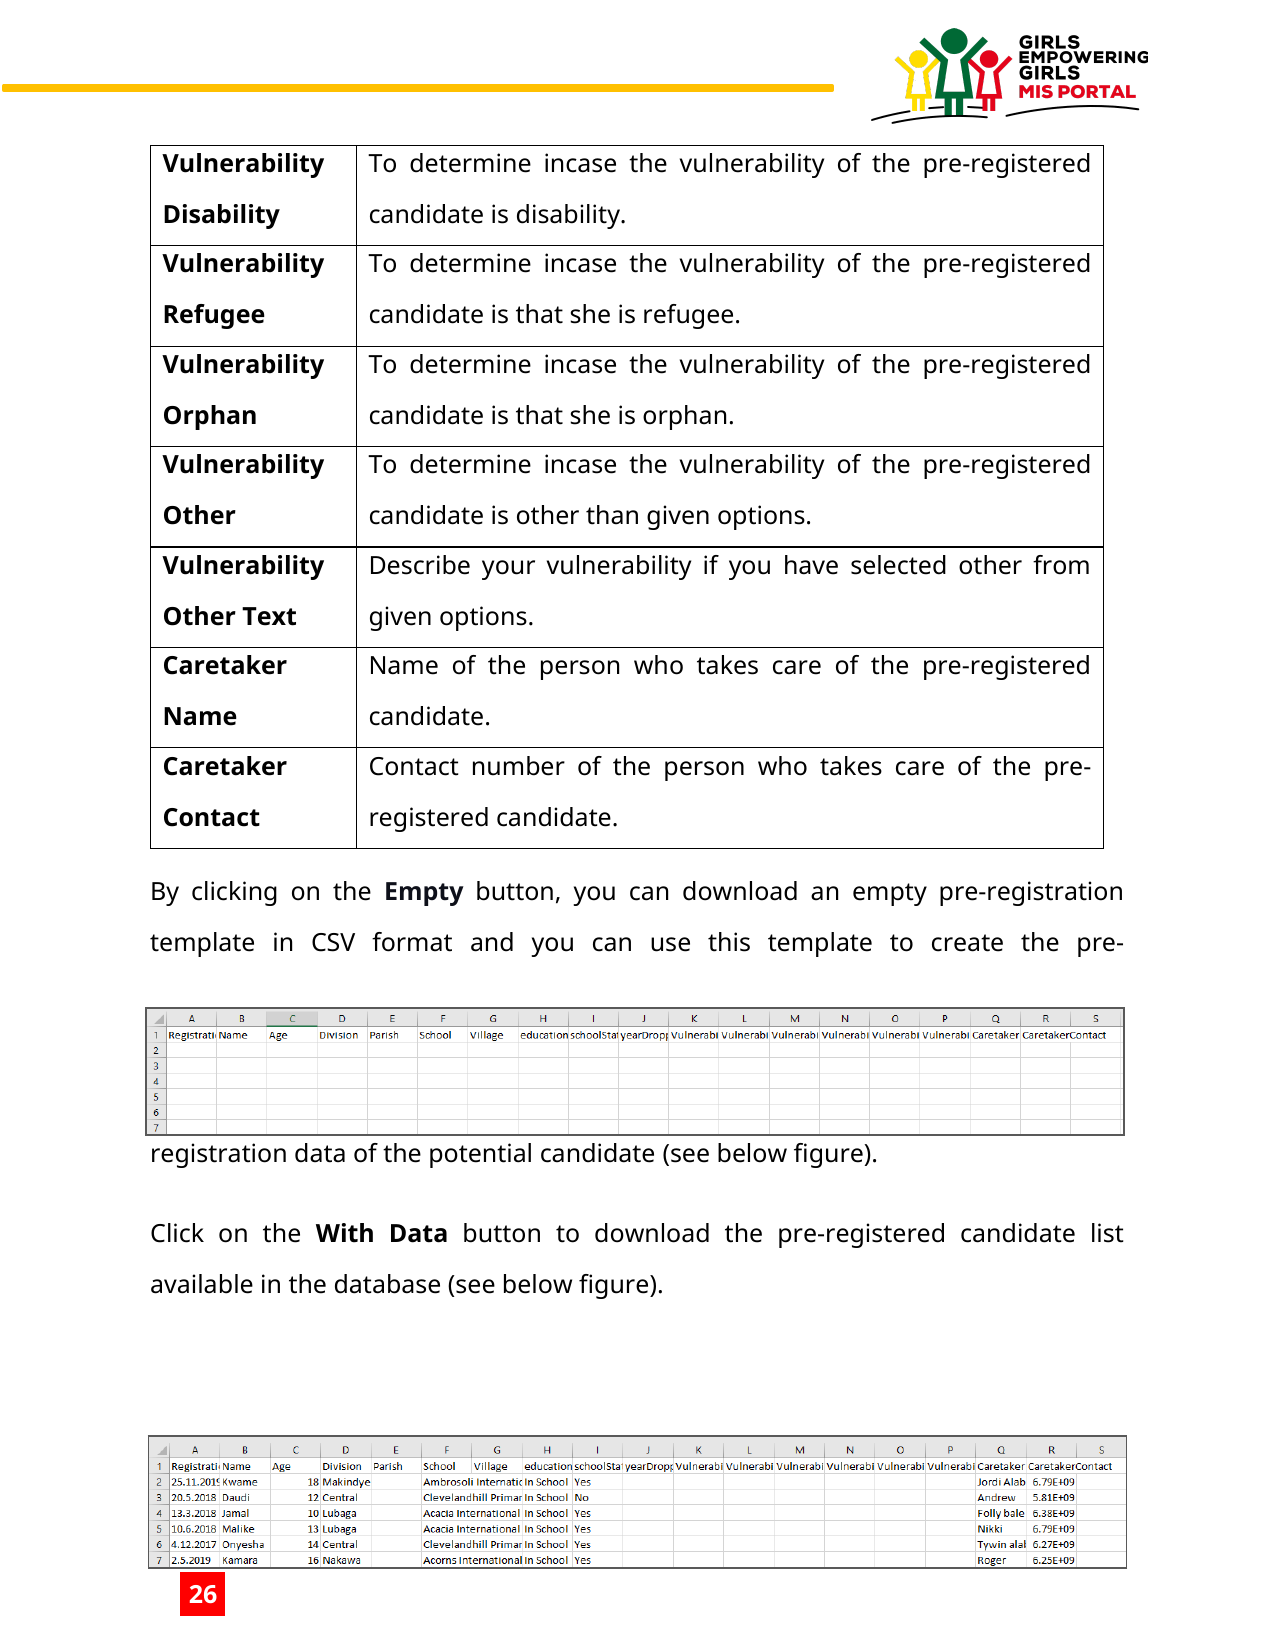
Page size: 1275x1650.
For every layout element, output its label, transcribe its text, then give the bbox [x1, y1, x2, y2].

table_cell Vulnerability Other [151, 447, 356, 546]
table_cell Vulnerability Other Text [151, 548, 356, 647]
table_cell Vulnerability Disability [151, 146, 356, 245]
table_cell To determine incase the vulnerability of the pre-registered candidate is other than given options. [357, 447, 1103, 546]
table_cell Caretaker Name [151, 648, 356, 747]
table_cell Caretaker Contact [151, 748, 356, 848]
table_cell Describe your vulnerability if you have selected other from given options. [357, 548, 1103, 647]
text By clicking on the Empty button, you can download an empty pre-registration template in CSV format and you can use this template to create the pre-registration data of the potential candidate (see below figure). [150, 874, 1125, 1007]
picture [871, 28, 1148, 125]
text Click on the With Data button to download the pre-registered candidate list available in the database (see below figure). [150, 1216, 1125, 1301]
table_cell To determine incase the vulnerability of the pre-registered candidate is that she is refugee. [357, 246, 1103, 346]
table_cell Name of the person who takes care of the pre-registered candidate. [357, 648, 1103, 747]
table_cell To determine incase the vulnerability of the pre-registered candidate is that she is orphan. [357, 347, 1103, 446]
table_cell To determine incase the vulnerability of the pre-registered candidate is disability. [357, 146, 1103, 245]
table_cell Contact number of the person who takes care of the pre-registered candidate. [357, 748, 1103, 848]
text By clicking on the Empty button, you can download an empty pre-registration template in CSV format and you can use this template to create the pre-registration data of the potential candidate (see below figure). [150, 1136, 1125, 1170]
picture [147, 1009, 1123, 1134]
table_cell Vulnerability Refugee [151, 246, 356, 346]
table_cell Vulnerability Orphan [151, 347, 356, 446]
picture [149, 1437, 1126, 1567]
